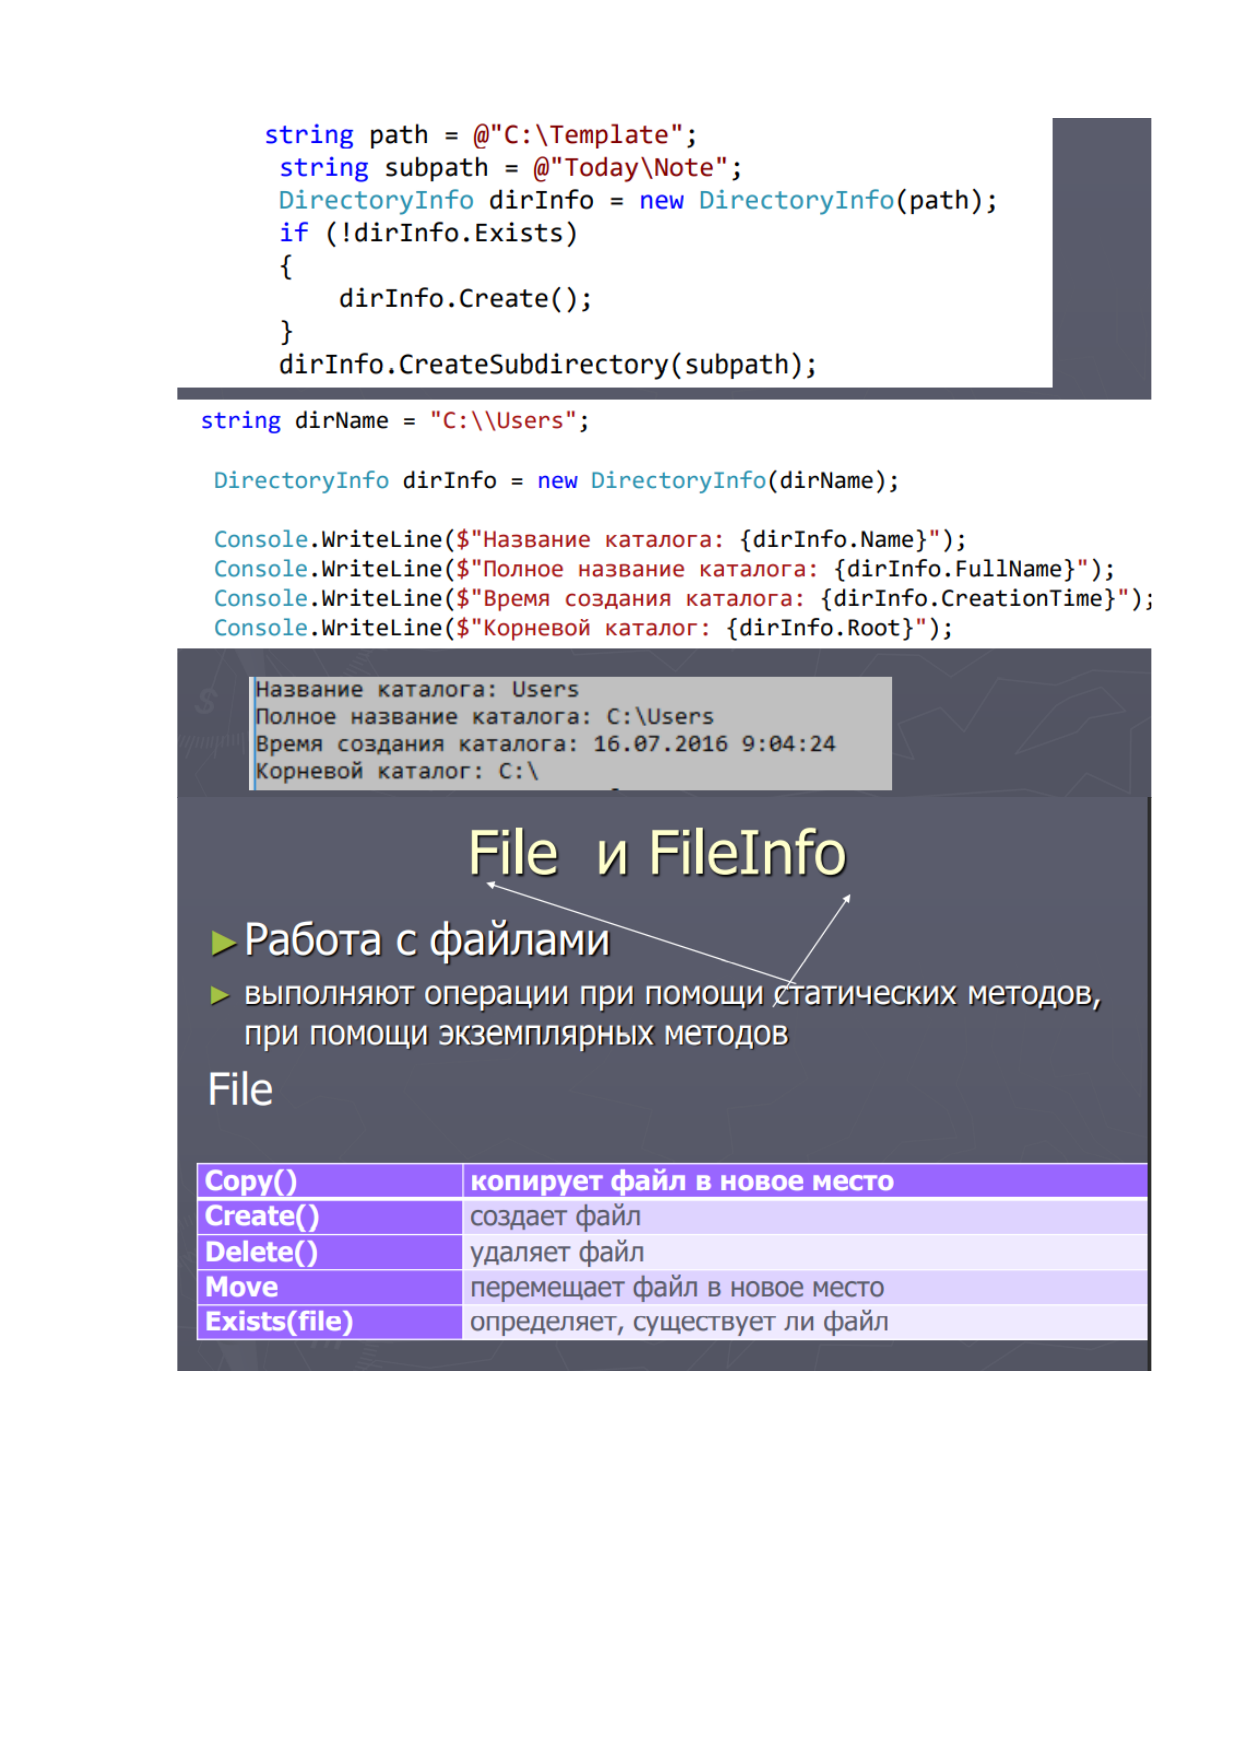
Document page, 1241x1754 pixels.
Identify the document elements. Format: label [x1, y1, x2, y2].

picture [177, 118, 1152, 1371]
